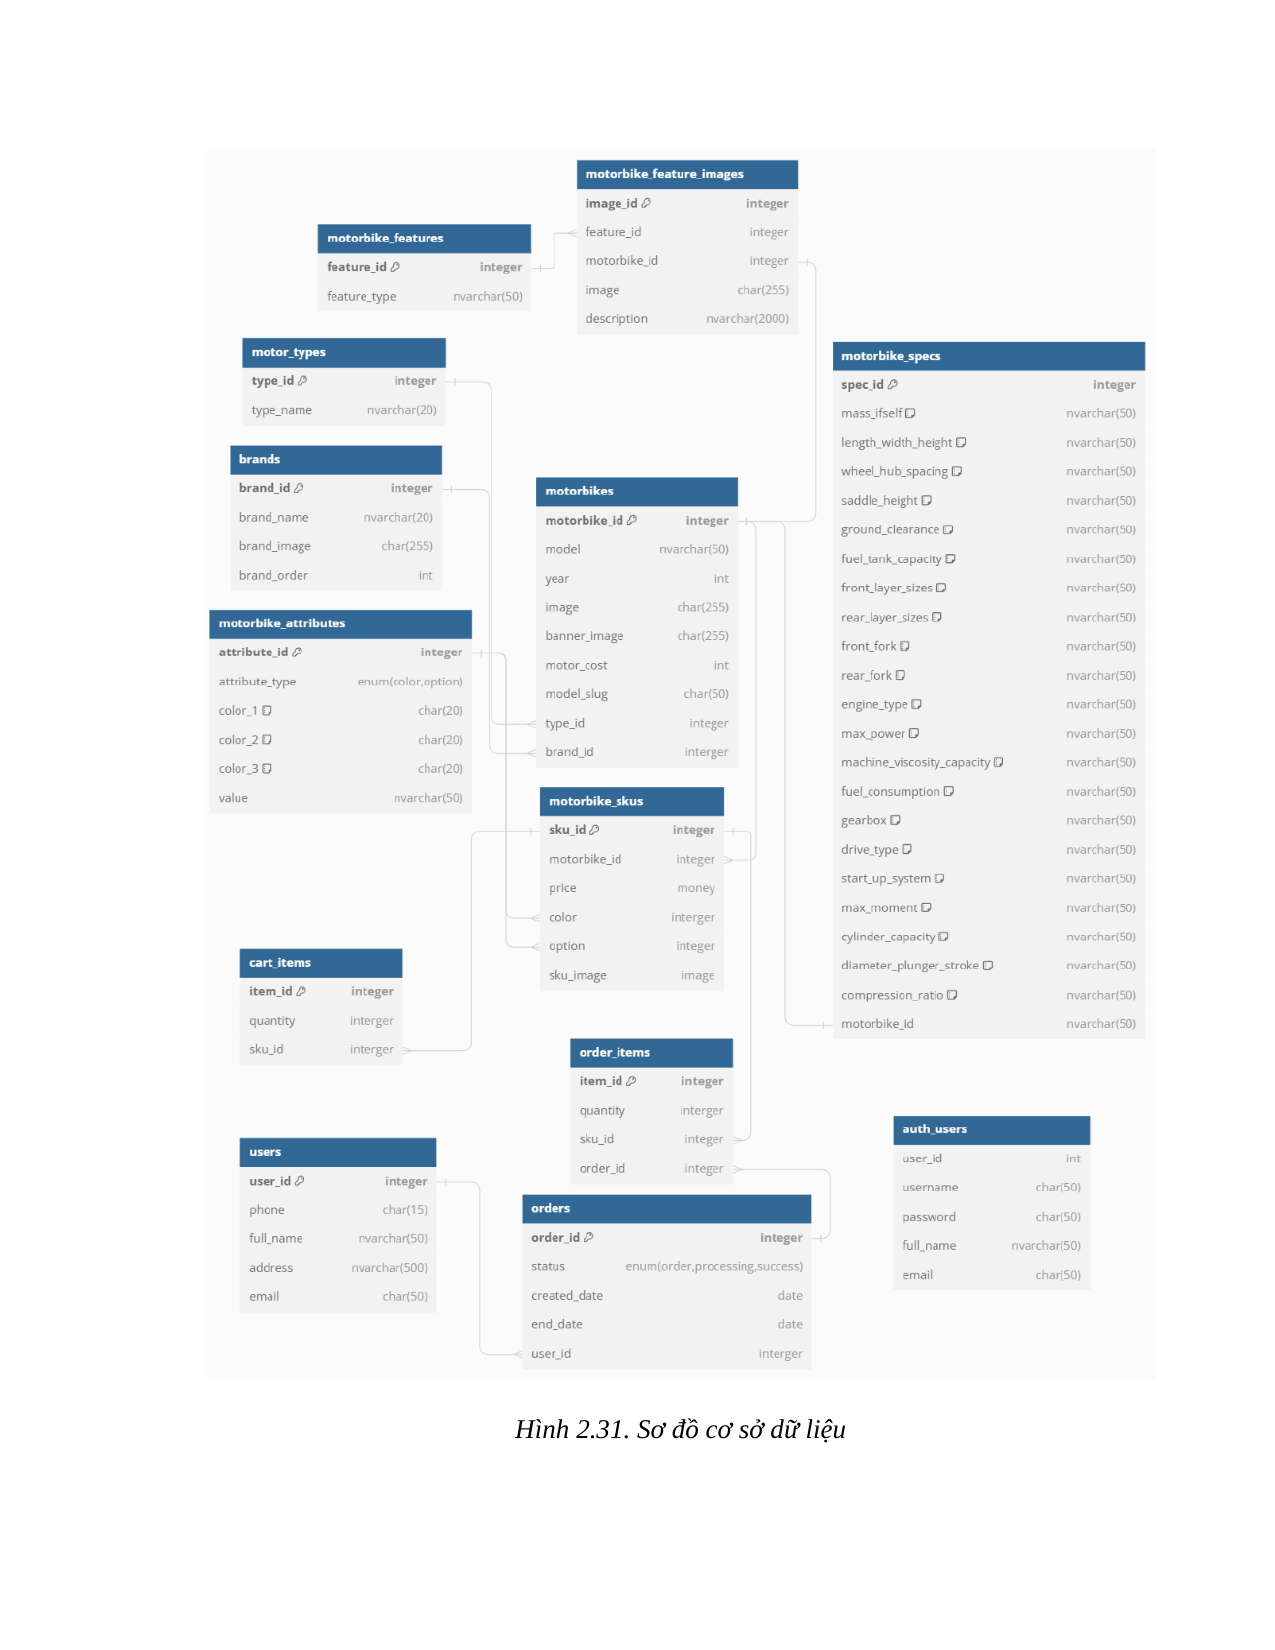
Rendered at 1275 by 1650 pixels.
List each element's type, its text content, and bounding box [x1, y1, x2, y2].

picture [206, 147, 1157, 1380]
